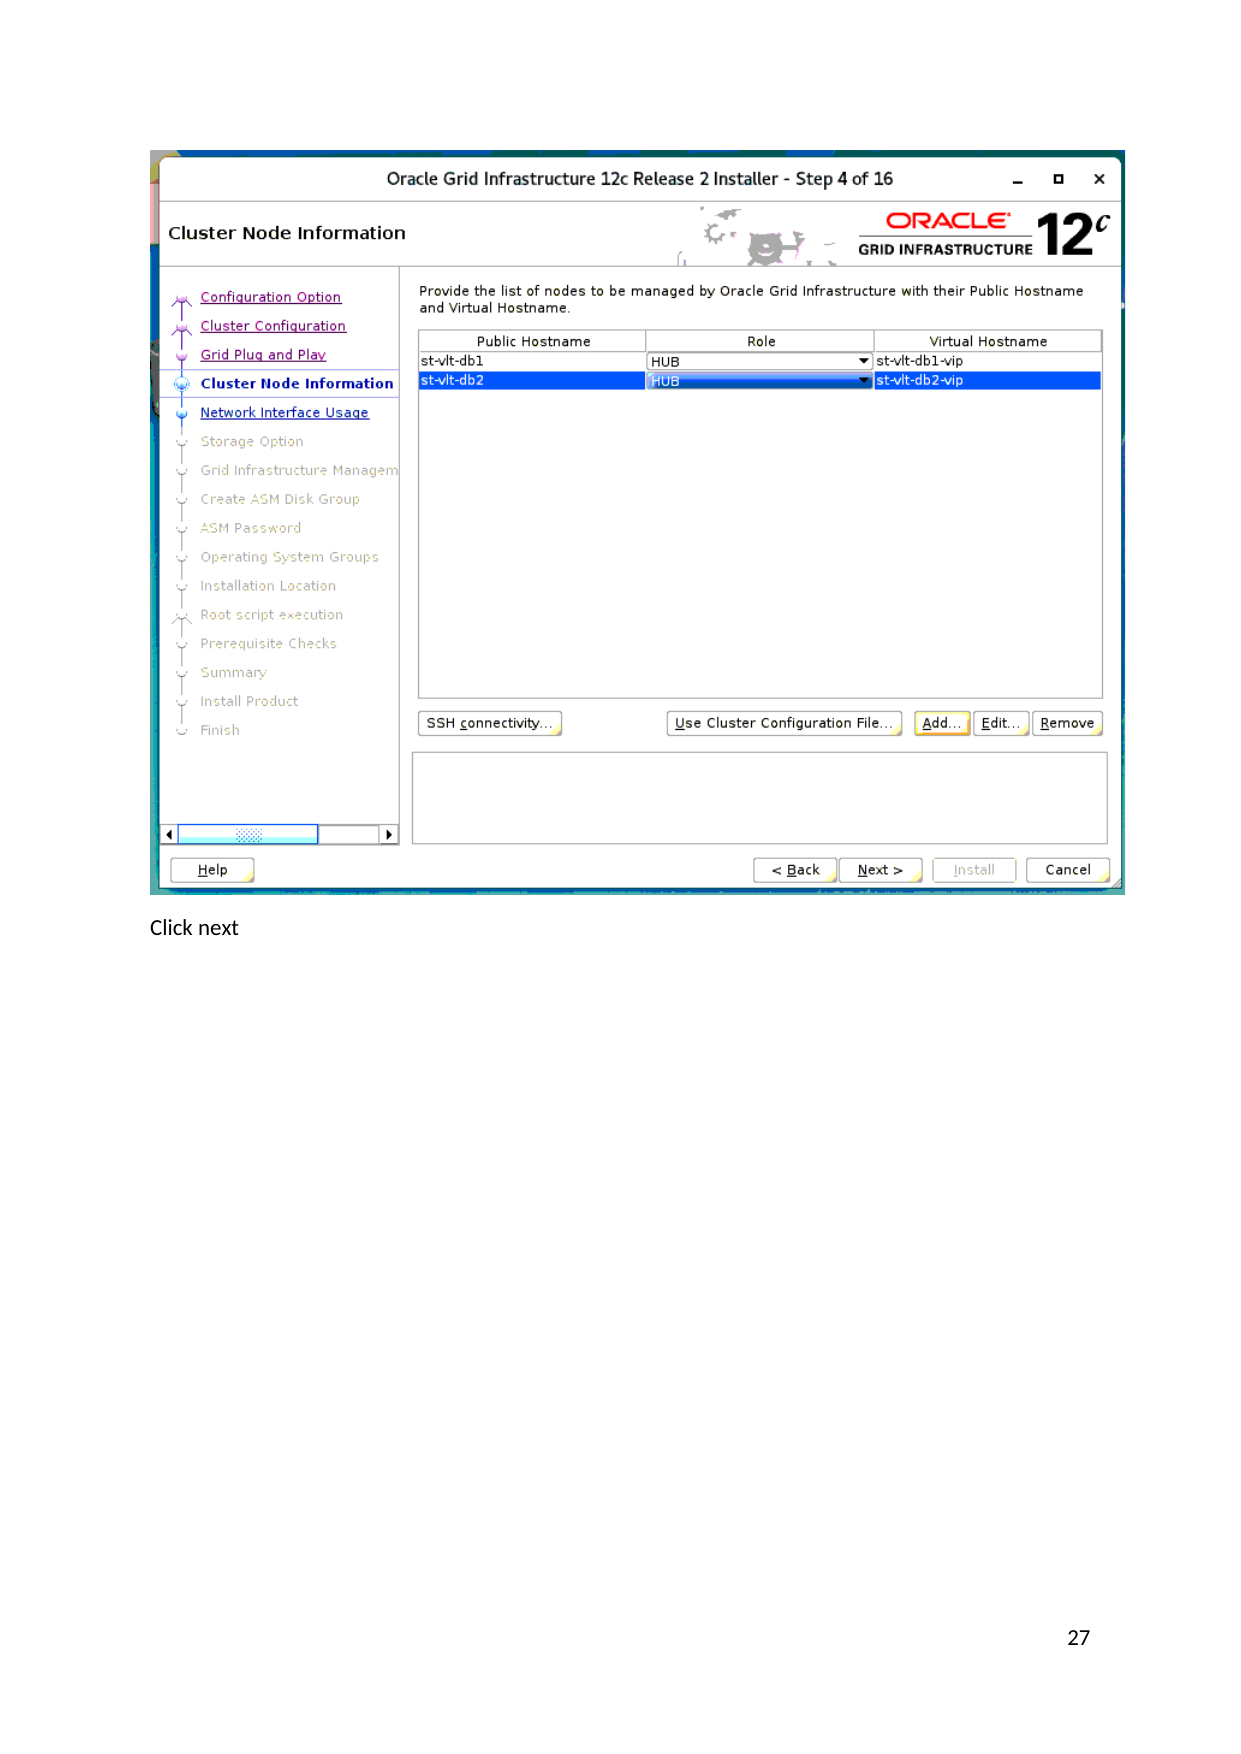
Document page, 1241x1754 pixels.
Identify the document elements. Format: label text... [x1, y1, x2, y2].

picture [150, 150, 1125, 895]
text Click next [150, 913, 1090, 941]
